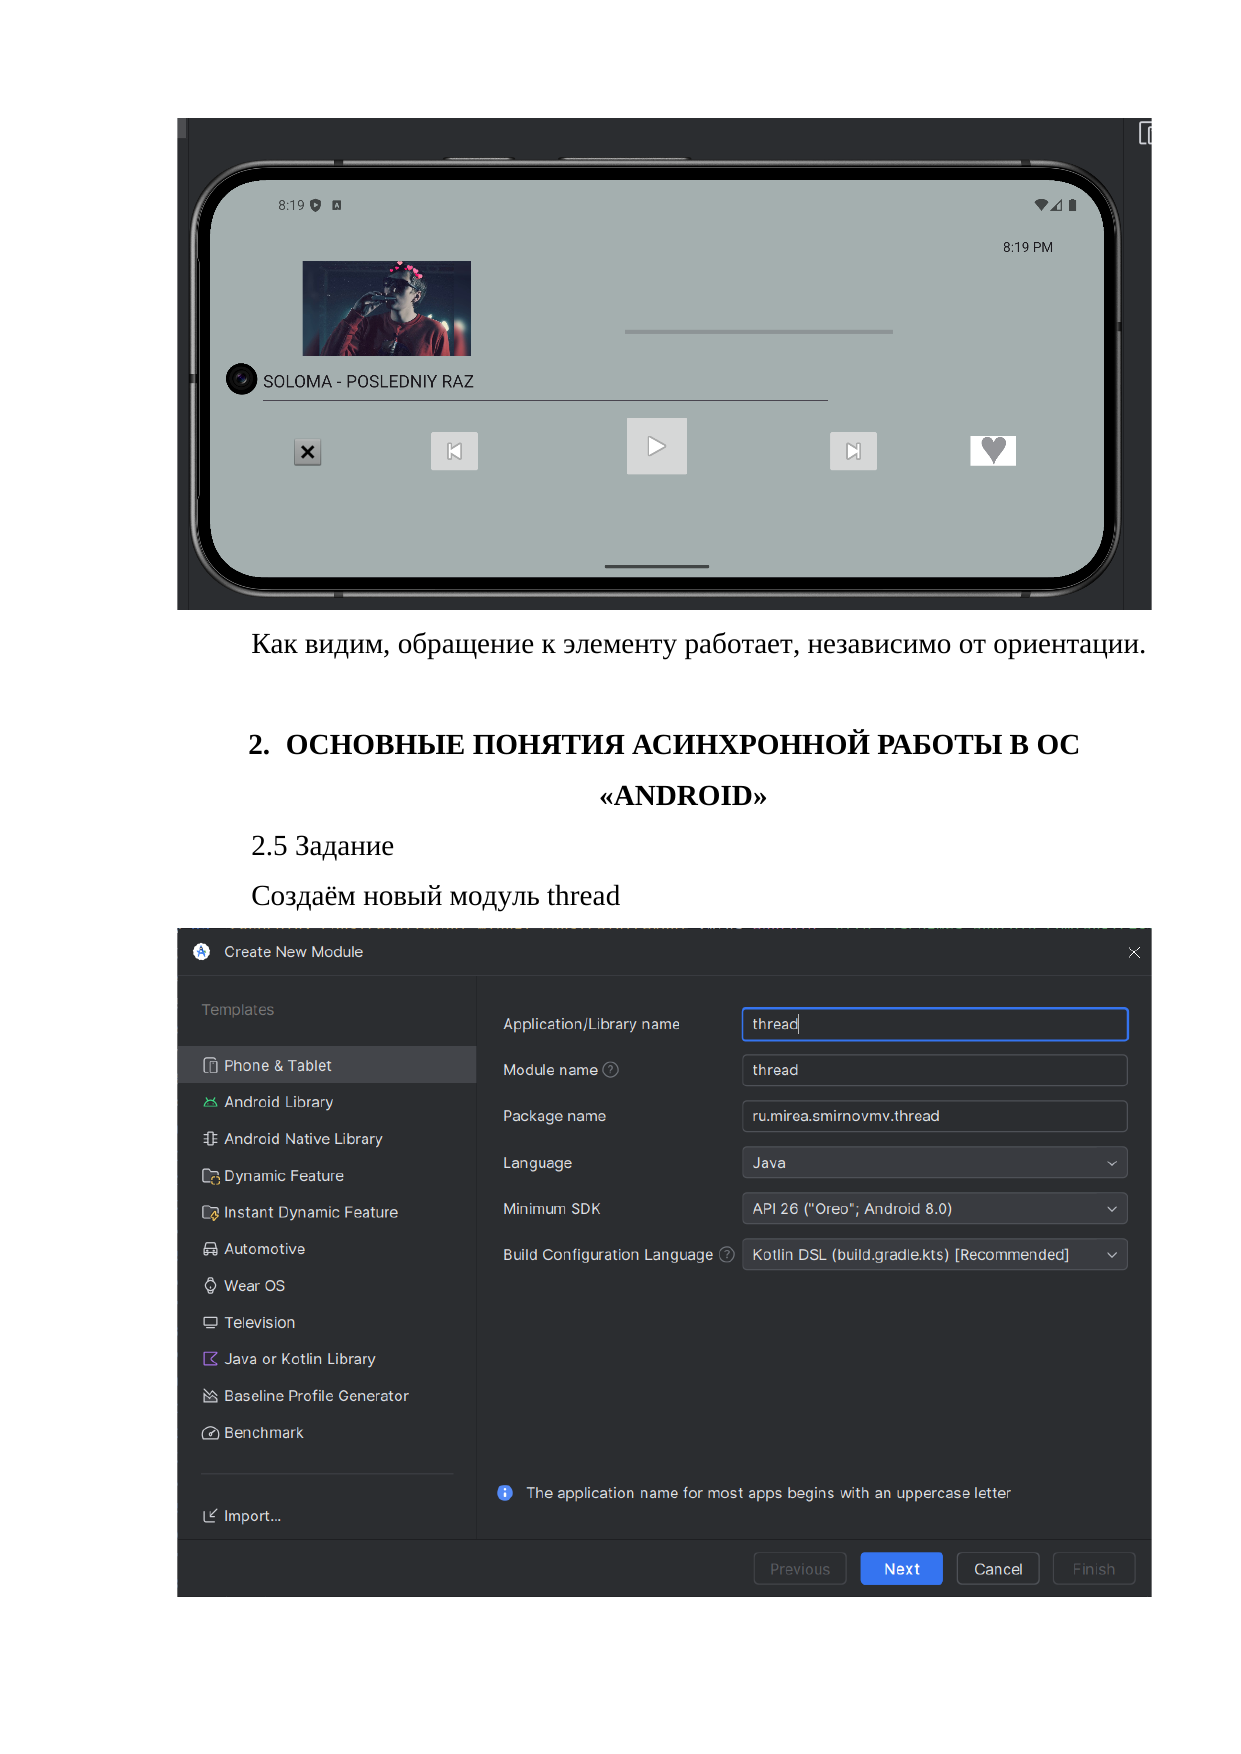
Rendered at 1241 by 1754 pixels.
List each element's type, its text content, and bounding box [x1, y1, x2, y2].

picture [177, 928, 1152, 1597]
picture [177, 118, 1152, 610]
text ОСНОВНЫЕ ПОНЯТИЯ АСИНХРОННОЙ РАБОТЫ В ОС «ANDROID» [177, 727, 1152, 811]
text Создаём новый модуль thread [177, 878, 1152, 912]
text 2.5 Задание [177, 828, 1152, 861]
text Как видим, обращение к элементу работает, независимо от ориентации. [177, 627, 1152, 660]
